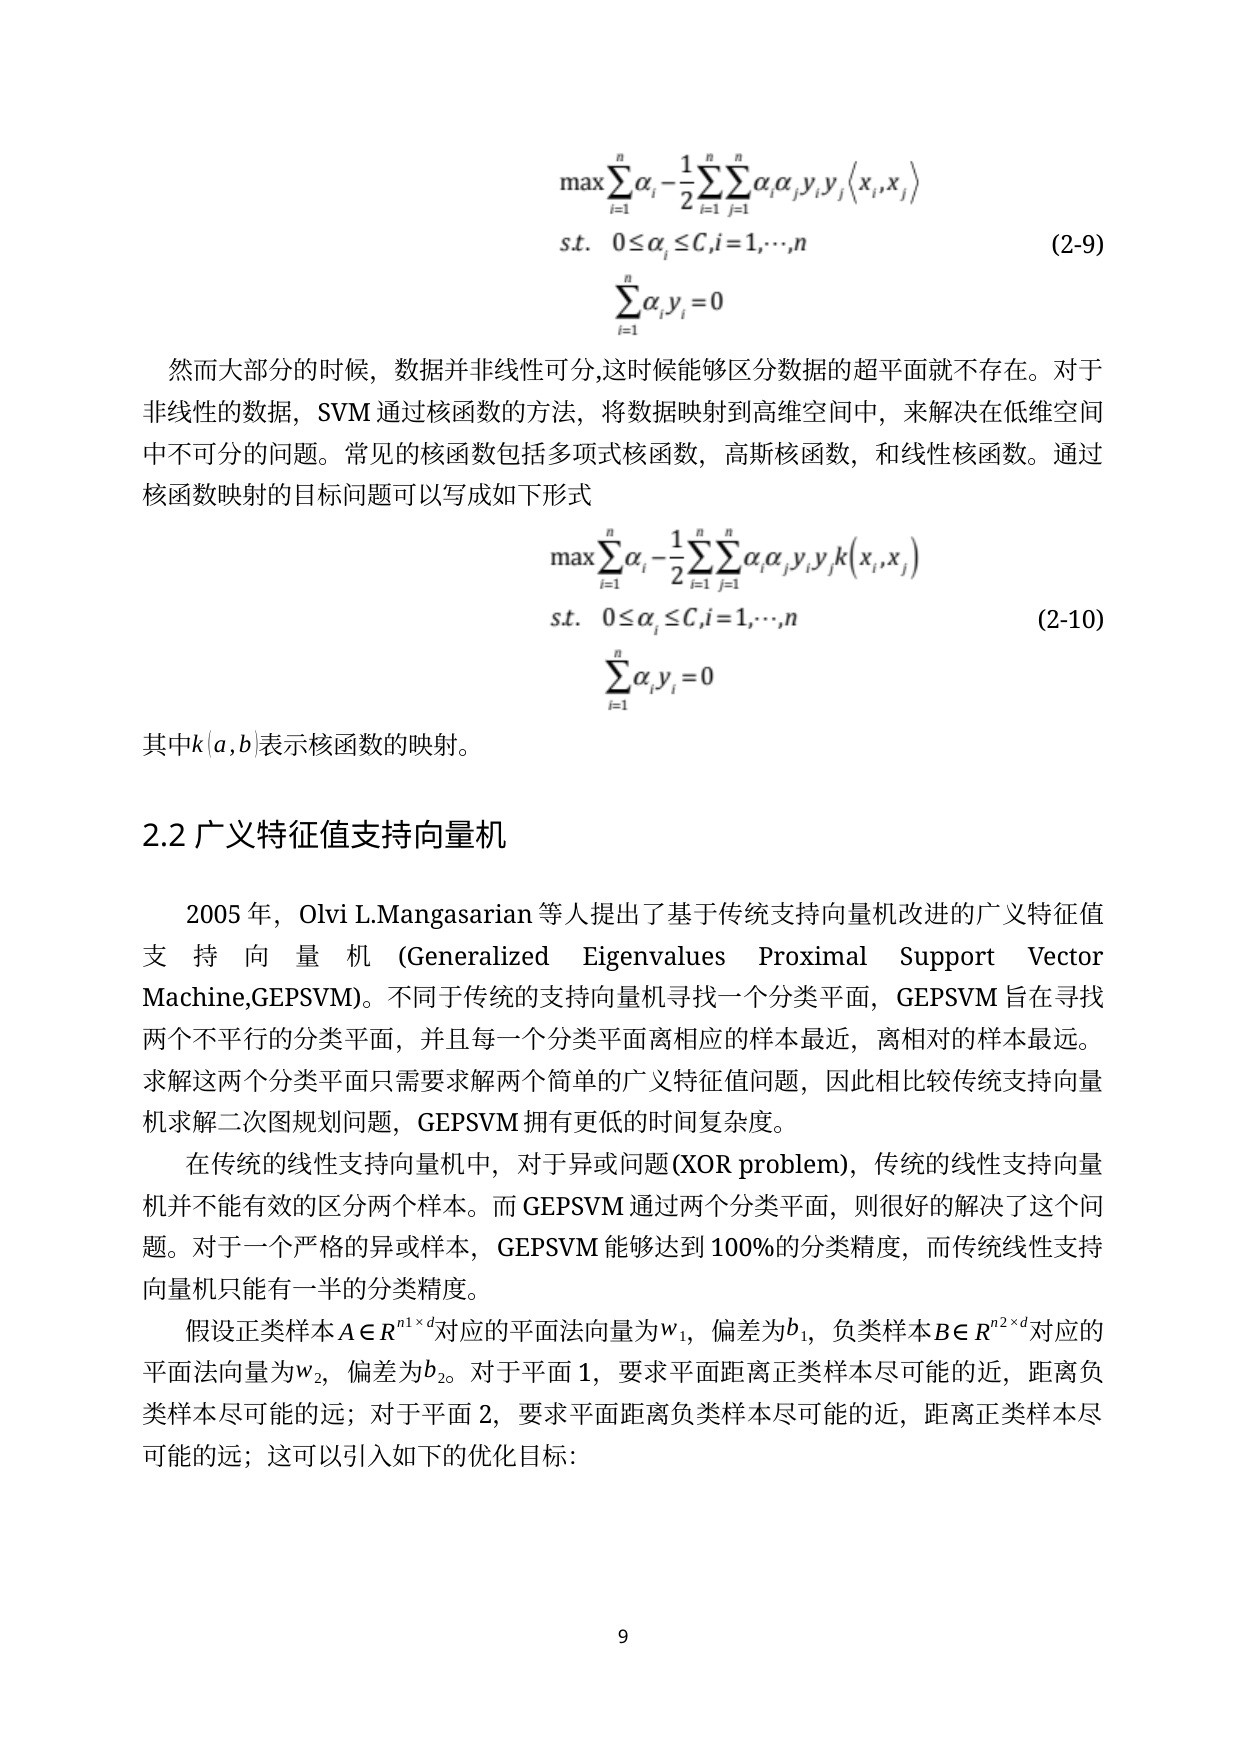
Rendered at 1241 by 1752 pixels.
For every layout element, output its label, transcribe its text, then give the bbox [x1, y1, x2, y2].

text 假设正类样本对应的平面法向量为，偏差为，负类样本对应的平面法向量为，偏差为。对于平面1，要求平面距离正类样本尽可能的近，距离负类样本尽可能的远；对于平面2，要求平面距离负类样本尽可能的近，距离正类样本尽可能的远；这可以引入如下的优化目标： [142, 1308, 1104, 1475]
text (2-10) [142, 515, 1104, 723]
text (2-9) [142, 140, 1104, 348]
text 其中表示核函数的映射。 [142, 723, 1104, 765]
subtitle 2.2 广义特征值支持向量机 [142, 806, 1104, 858]
text 2005年，Olvi L.Mangasarian等人提出了基于传统支持向量机改进的广义特征值支持向量机(Generalized Eigenvalues Proximal Support Vector Machine,GEPSVM)。不同于传统的支持向量机寻找一个分类平面，GEPSVM旨在寻找两个不平行的分类平面，并且每一个分类平面离相应的样本最近，离相对的样本最远。求解这两个分类平面只需要求解两个简单的广义特征值问题，因此相比较传统支持向量机求解二次图规划问题，GEPSVM拥有更低的时间复杂度。 [142, 892, 1104, 1142]
text 然而大部分的时候，数据并非线性可分,这时候能够区分数据的超平面就不存在。对于非线性的数据，SVM通过核函数的方法，将数据映射到高维空间中，来解决在低维空间中不可分的问题。常见的核函数包括多项式核函数，高斯核函数，和线性核函数。通过核函数映射的目标问题可以写成如下形式 [142, 348, 1104, 515]
text 在传统的线性支持向量机中，对于异或问题(XOR problem)，传统的线性支持向量机并不能有效的区分两个样本。而GEPSVM通过两个分类平面，则很好的解决了这个问题。对于一个严格的异或样本，GEPSVM能够达到100%的分类精度，而传统线性支持向量机只能有一半的分类精度。 [142, 1142, 1104, 1308]
